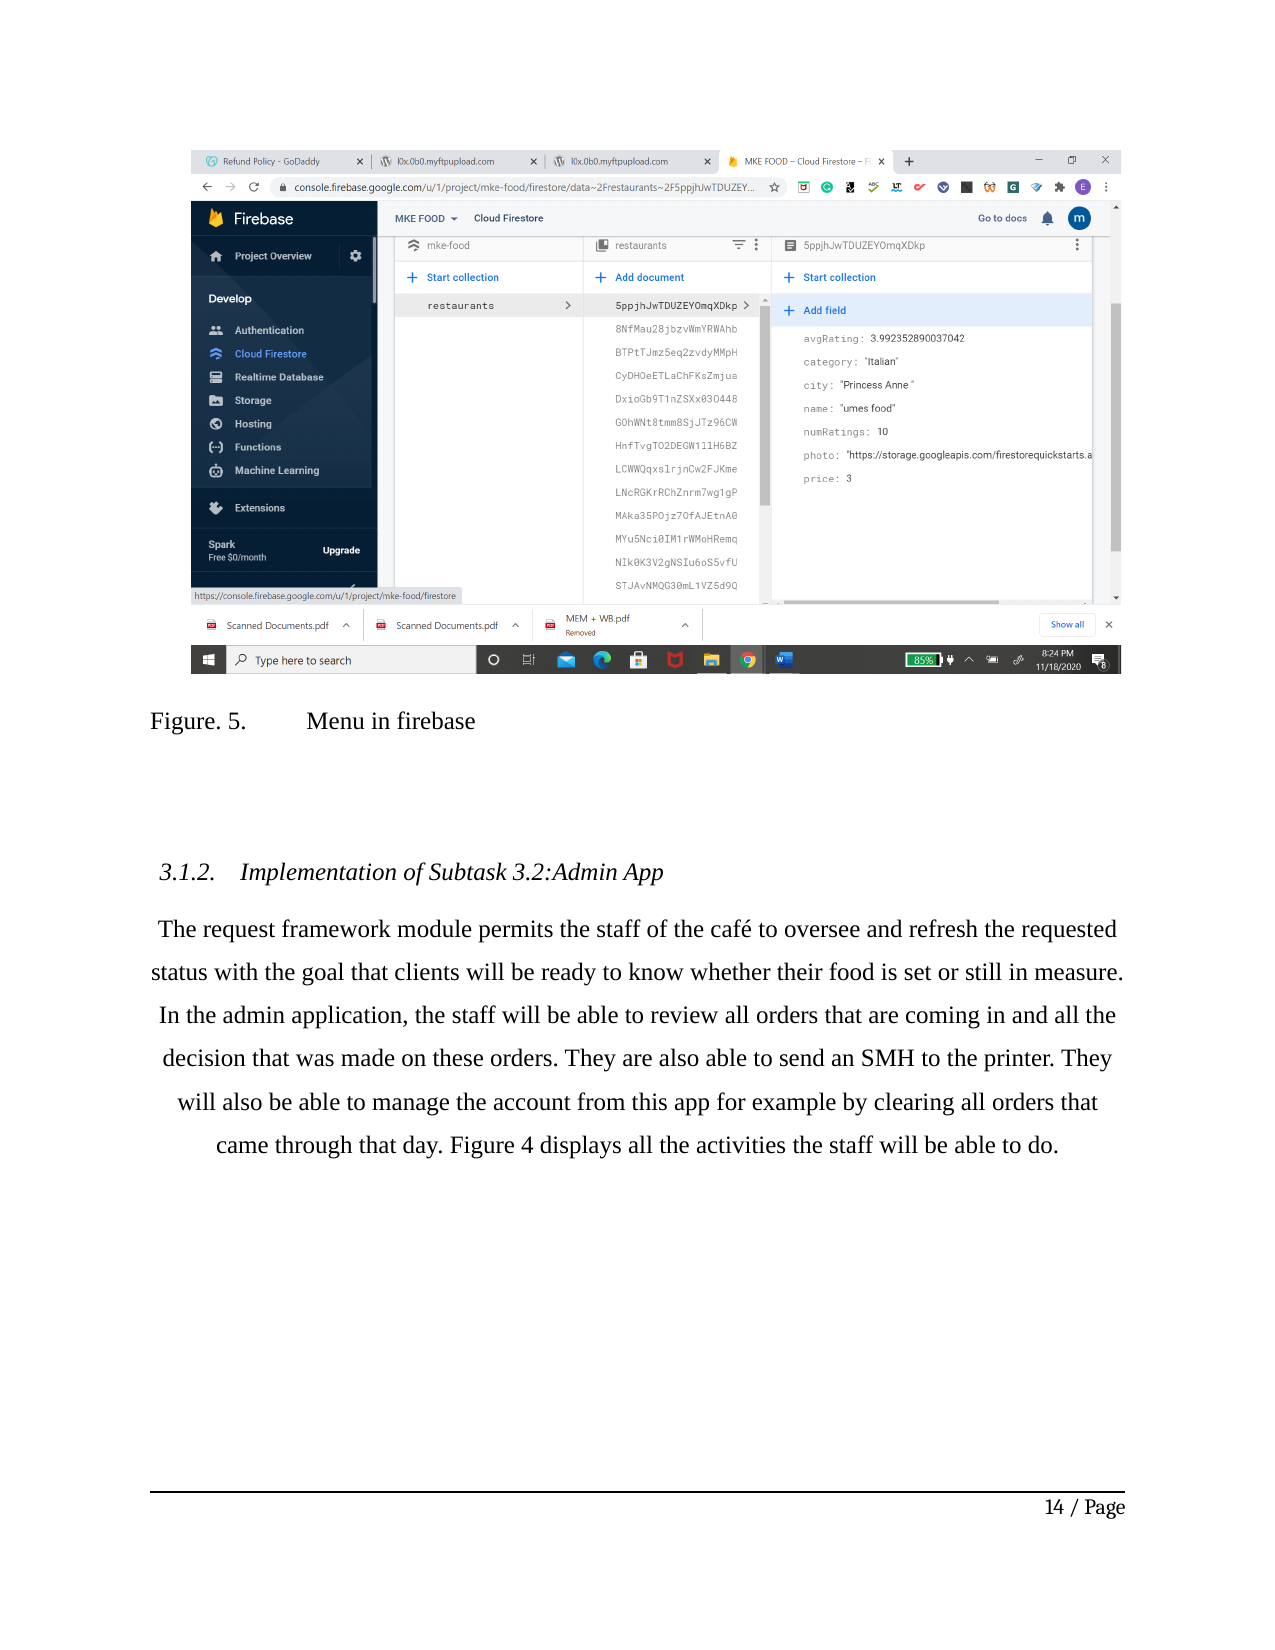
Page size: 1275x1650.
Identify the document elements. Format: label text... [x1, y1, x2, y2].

text Menu in firebase [150, 706, 1125, 735]
picture [191, 150, 1122, 674]
subtitle Implementation of Subtask 3.2:Admin App [159, 857, 1125, 885]
text The request framework module permits the staff of the café to oversee and refresh the requested status with the goal that clients will be ready to know whether their food is set or still in measure. In the admin application, the staff will be able to review all orders that are coming in and all the decision that was made on these orders. They are also able to send an SMH to the printer. They will also be able to manage the account from this app for example by clearing all orders that came through that day. Figure 4 displays all the activities the staff will be able to do. [150, 914, 1125, 1158]
